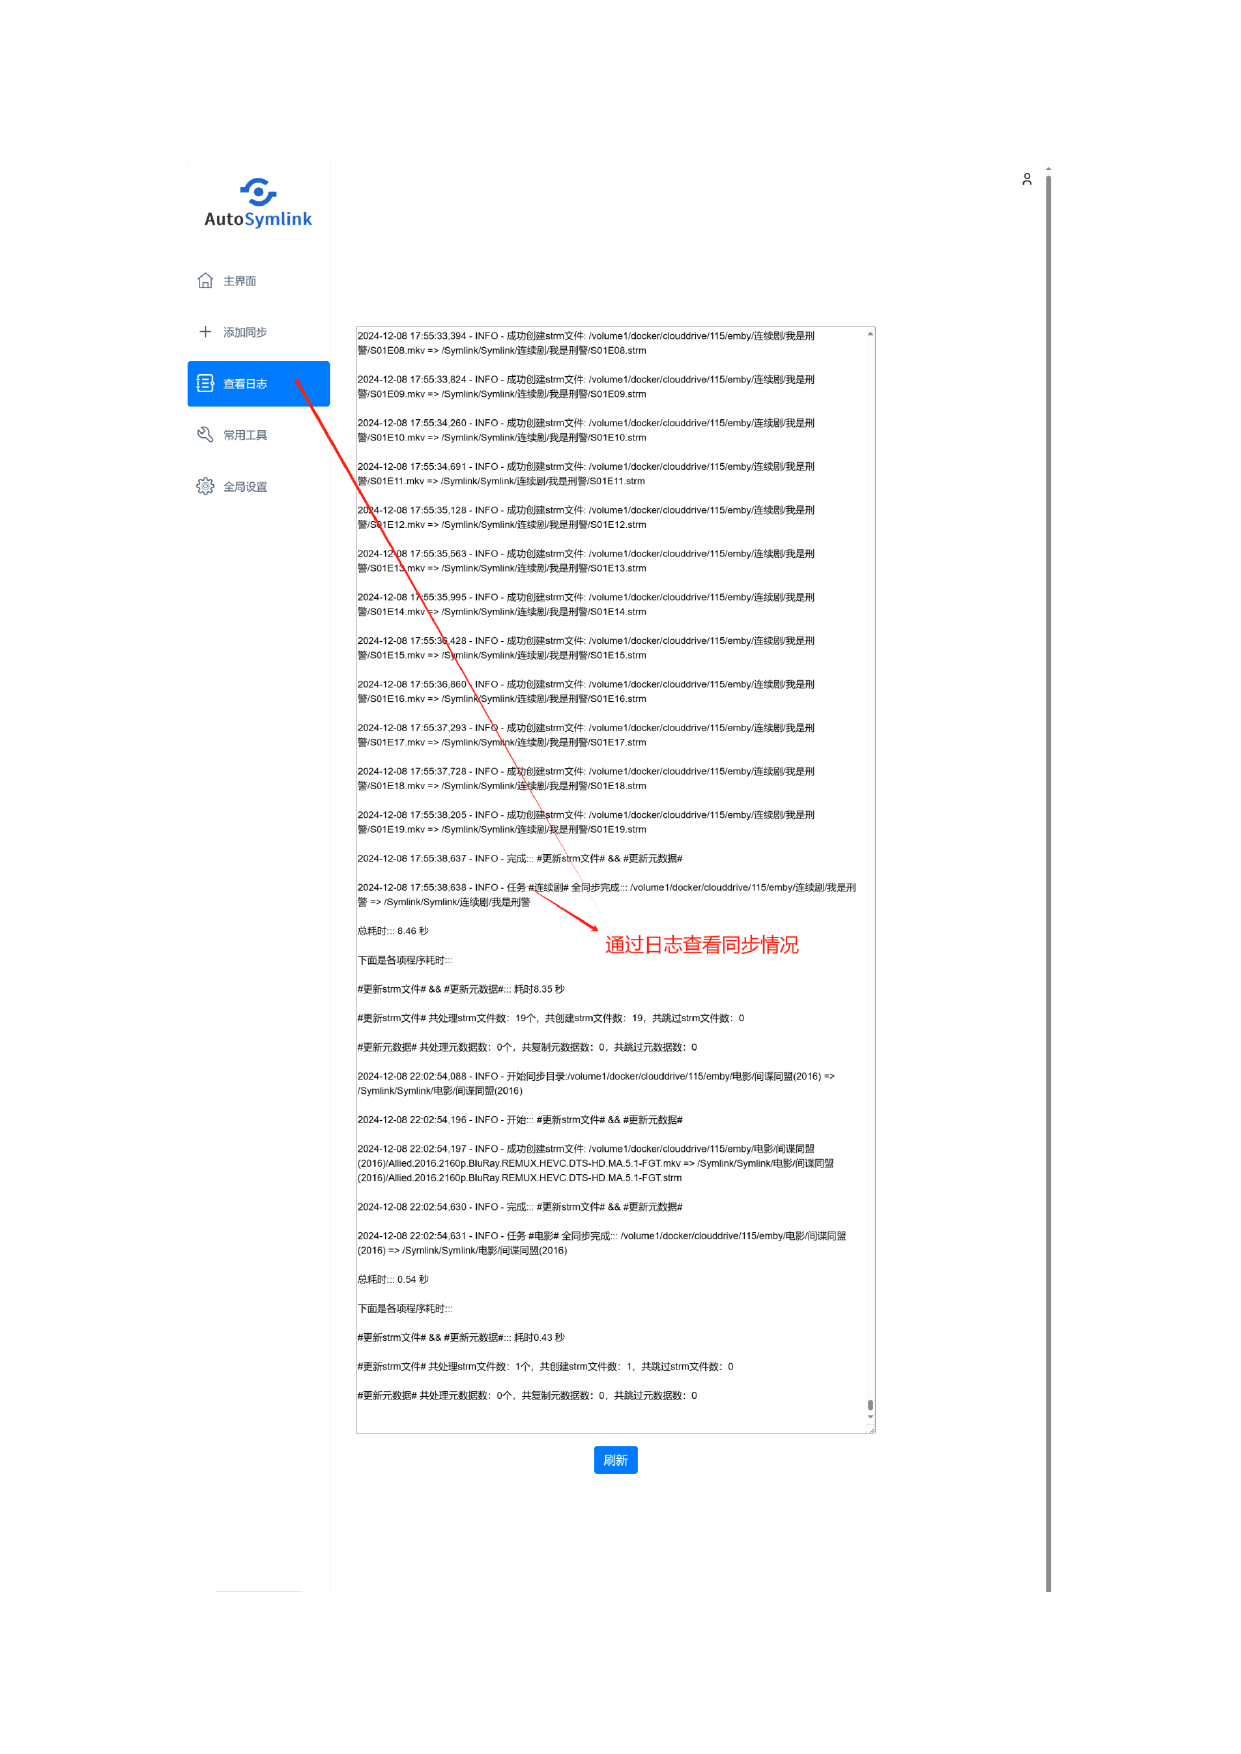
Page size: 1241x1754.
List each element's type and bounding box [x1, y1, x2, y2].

picture [187, 162, 1053, 1592]
